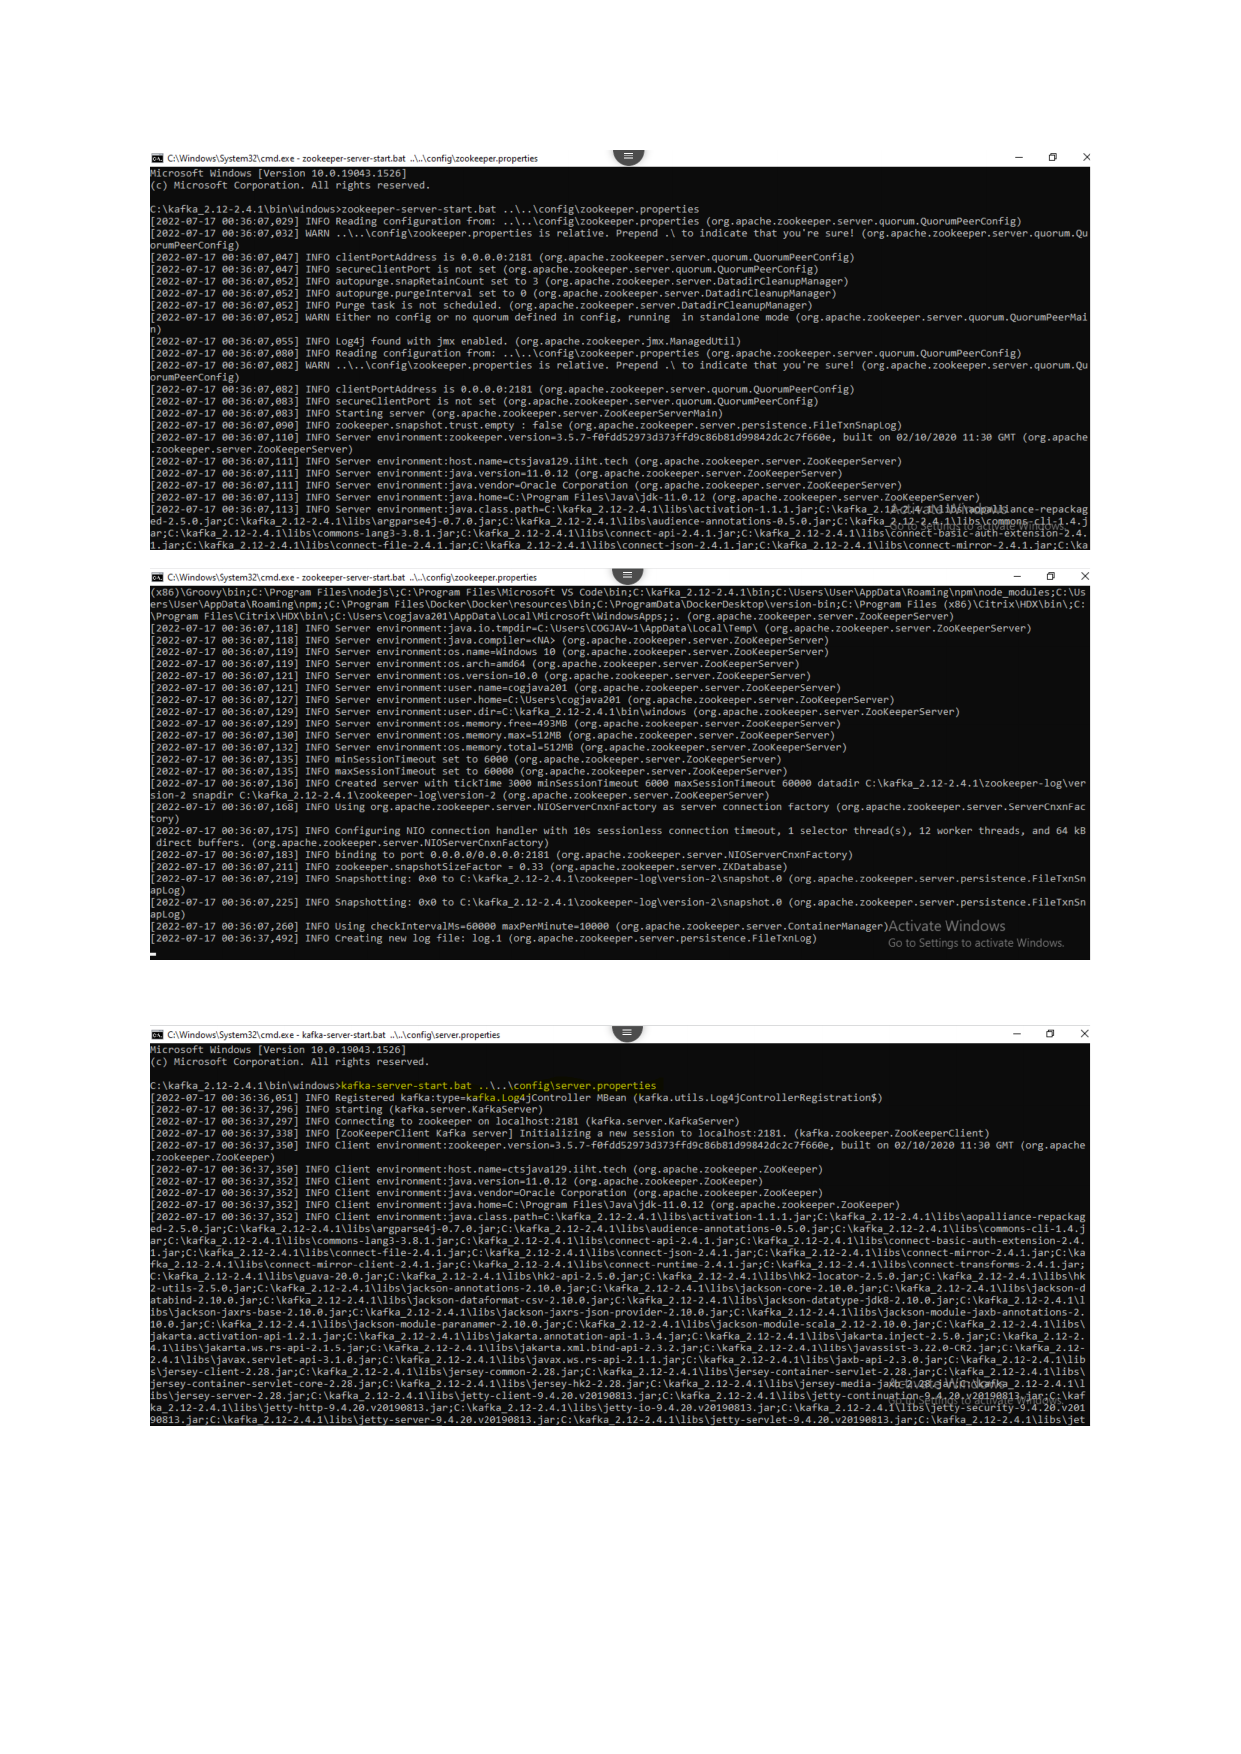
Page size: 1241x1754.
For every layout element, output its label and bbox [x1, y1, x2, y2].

picture [150, 568, 1091, 960]
picture [150, 1025, 1091, 1426]
picture [150, 150, 1091, 550]
